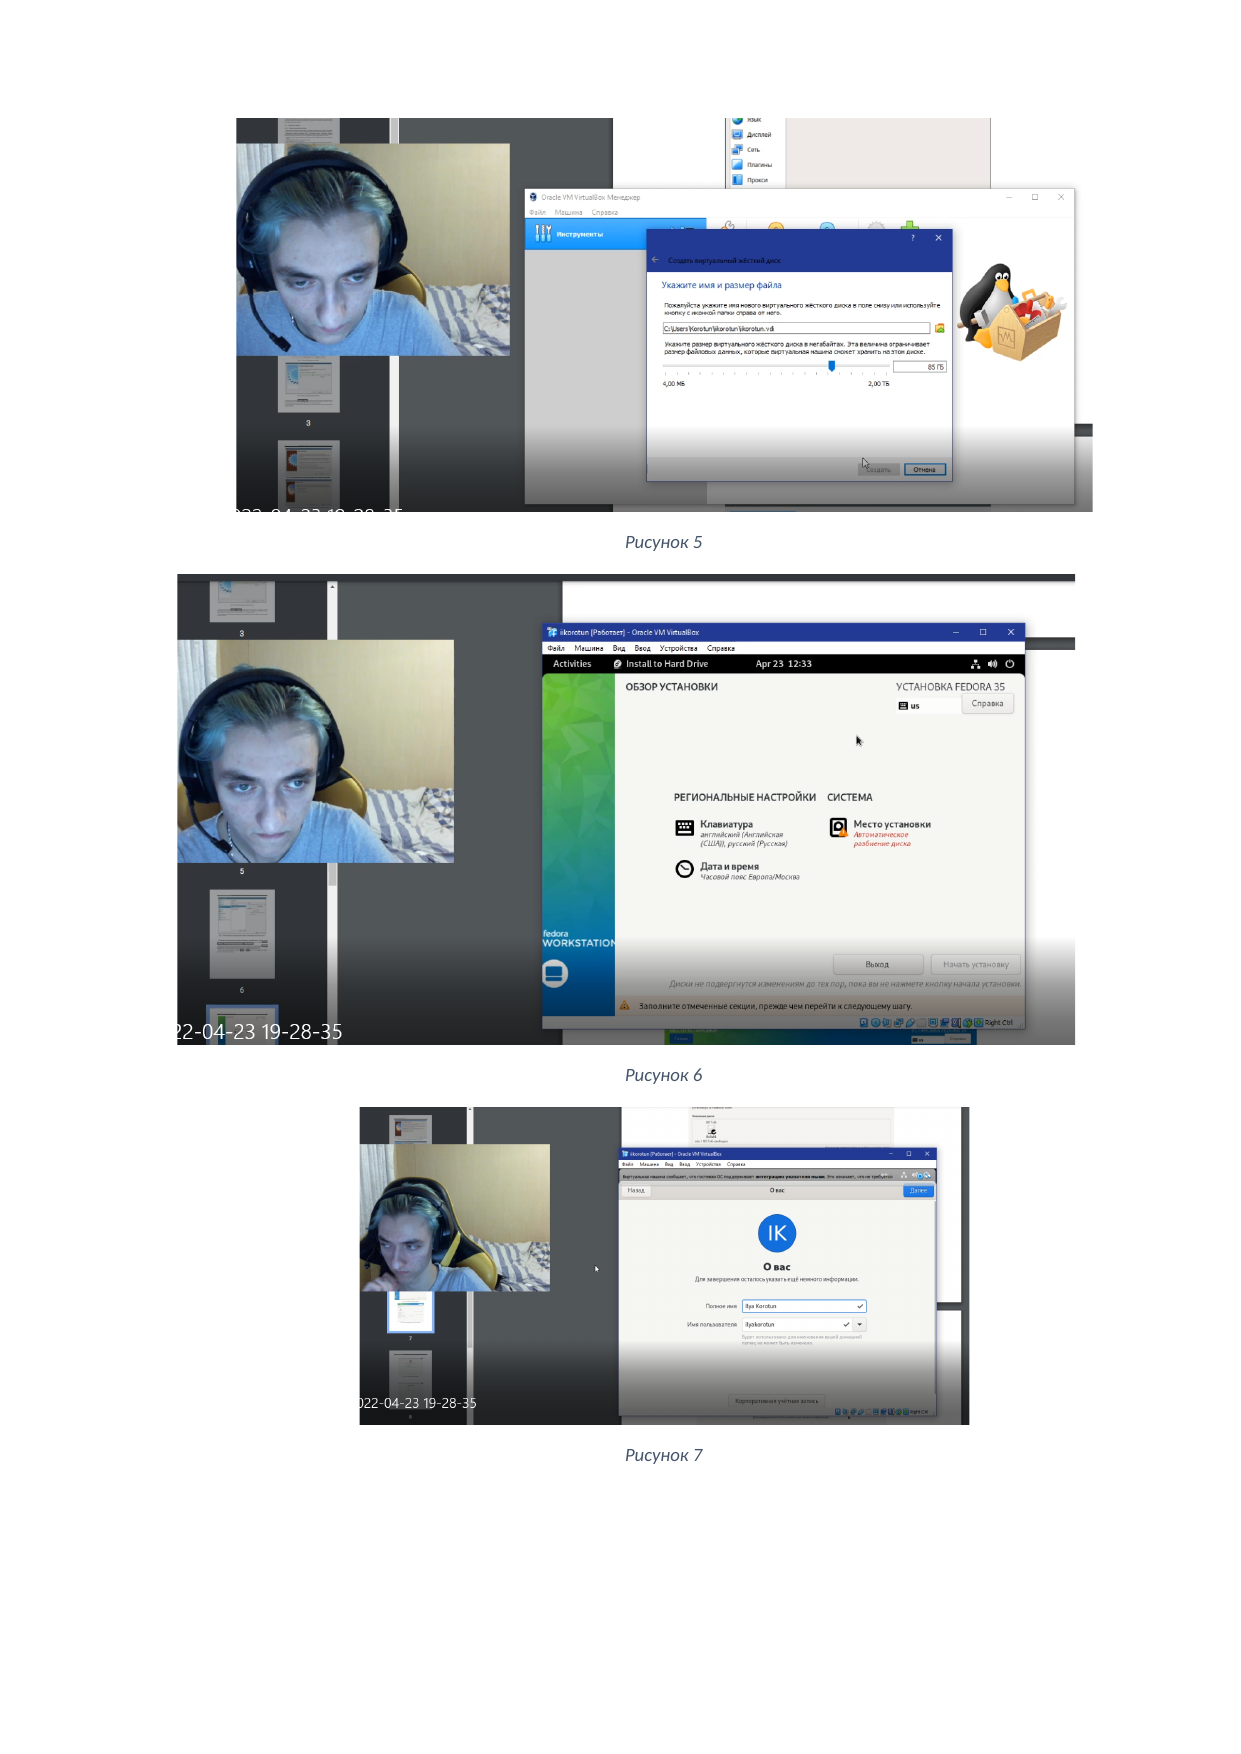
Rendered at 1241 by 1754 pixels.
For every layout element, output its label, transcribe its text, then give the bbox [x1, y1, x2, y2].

text Рисунок 6 [177, 1063, 1152, 1086]
text Рисунок 5 [177, 530, 1152, 553]
picture [359, 1107, 970, 1425]
picture [177, 574, 1076, 1045]
picture [236, 118, 1093, 512]
text Рисунок 7 [177, 1443, 1152, 1466]
